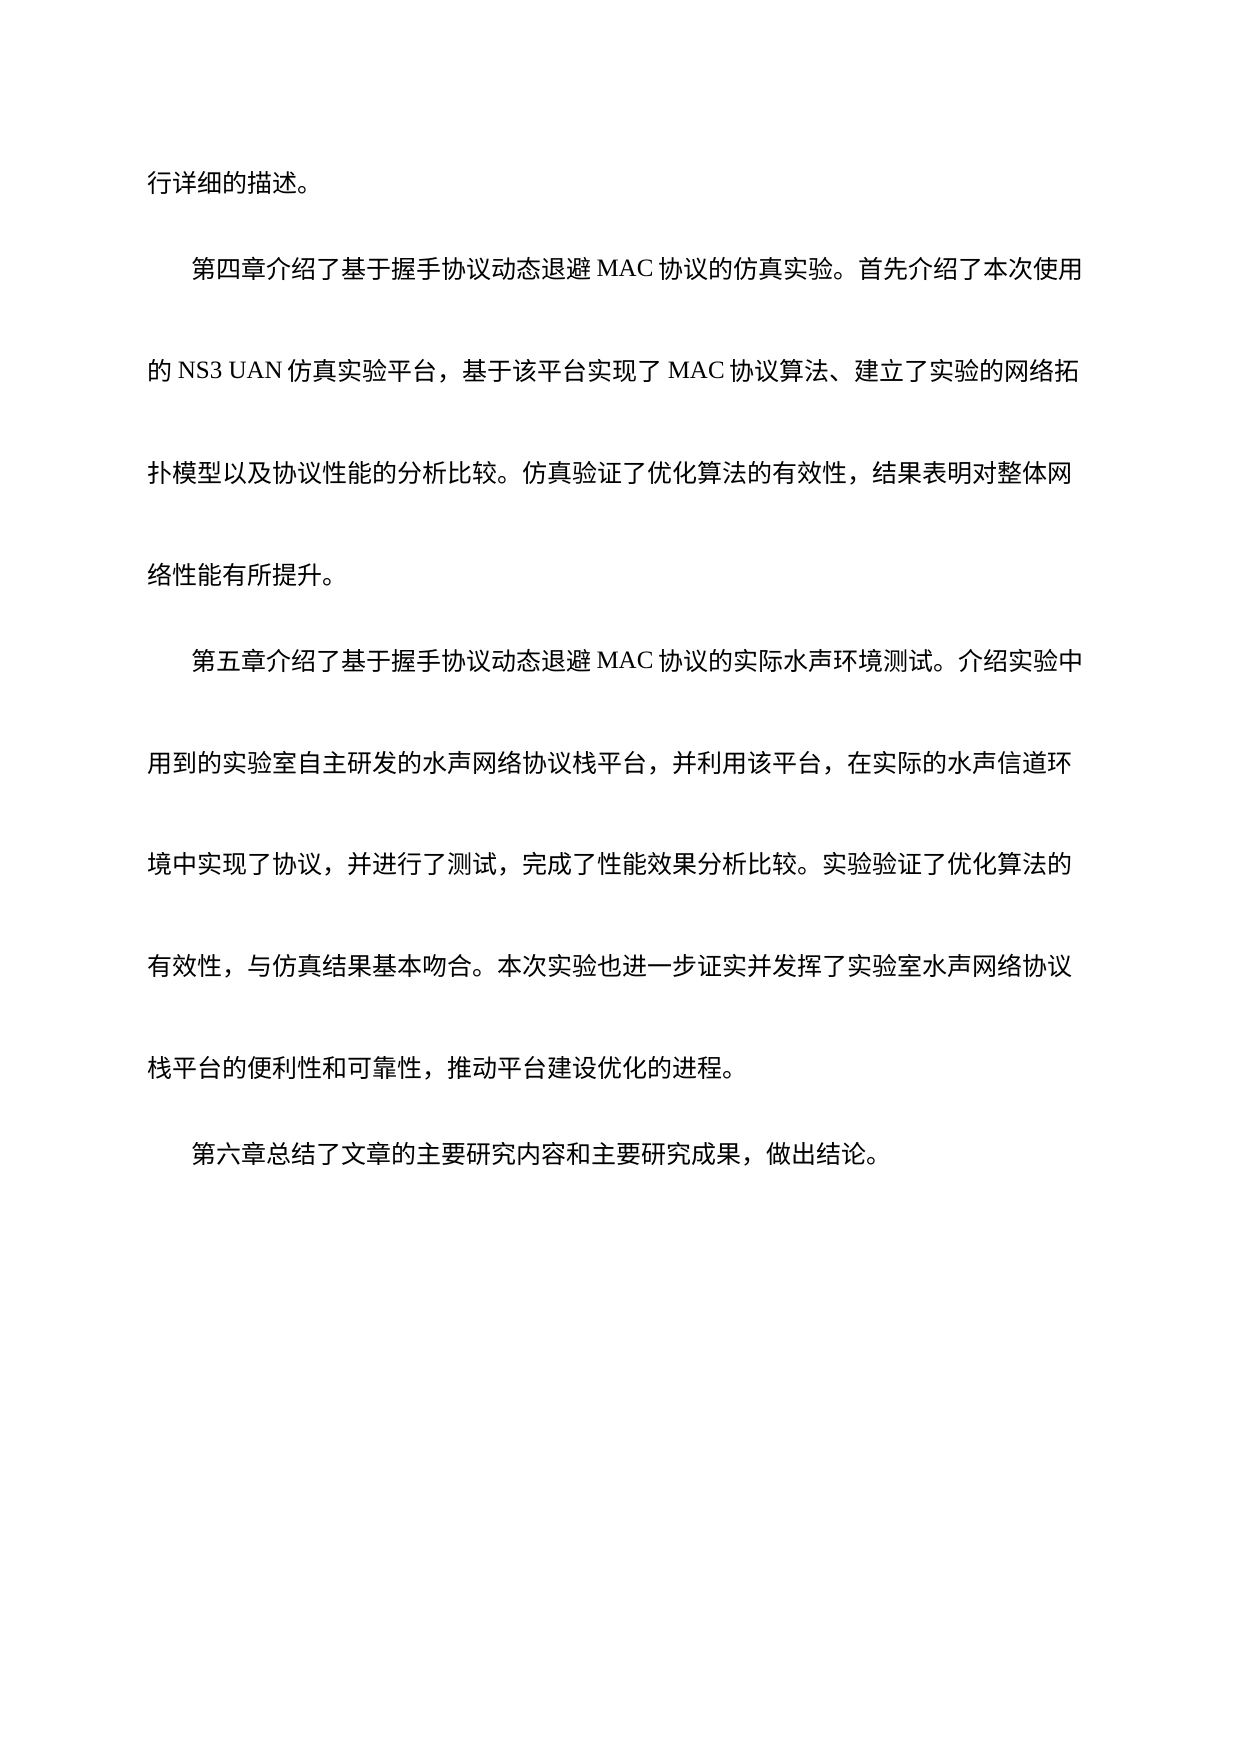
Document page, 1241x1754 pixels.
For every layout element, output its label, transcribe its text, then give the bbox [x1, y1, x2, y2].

text 第五章介绍了基于握手协议动态退避MAC协议的实际水声环境测试。介绍实验中用到的实验室自主研发的水声网络协议栈平台，并利用该平台，在实际的水声信道环境中实现了协议，并进行了测试，完成了性能效果分析比较。实验验证了优化算法的有效性，与仿真结果基本吻合。本次实验也进一步证实并发挥了实验室水声网络协议栈平台的便利性和可靠性，推动平台建设优化的进程。 [148, 625, 1092, 1101]
text 第六章总结了文章的主要研究内容和主要研究成果，做出结论。 [148, 1119, 1092, 1187]
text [148, 148, 1092, 216]
text 第四章介绍了基于握手协议动态退避MAC协议的仿真实验。首先介绍了本次使用的NS3 UAN仿真实验平台，基于该平台实现了MAC协议算法、建立了实验的网络拓扑模型以及协议性能的分析比较。仿真验证了优化算法的有效性，结果表明对整体网络性能有所提升。 [148, 234, 1092, 607]
